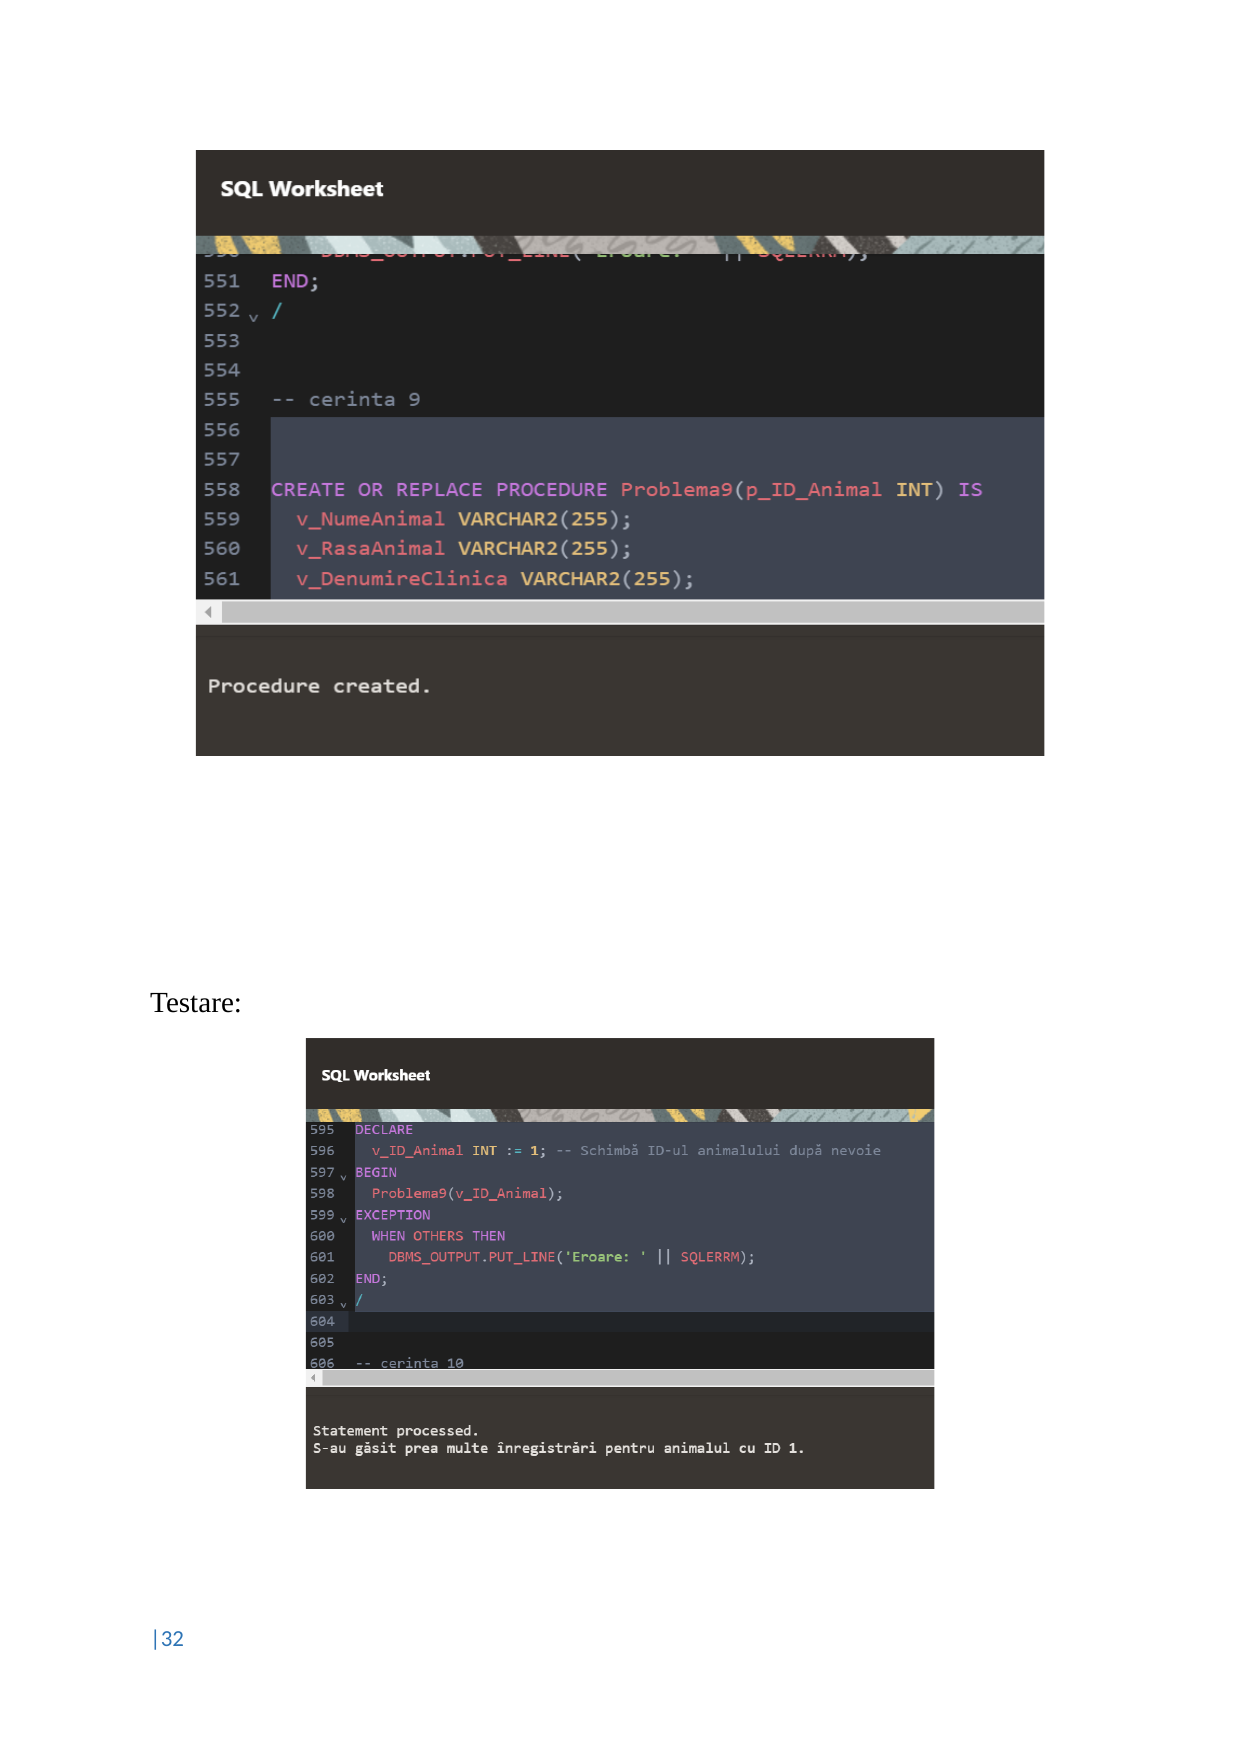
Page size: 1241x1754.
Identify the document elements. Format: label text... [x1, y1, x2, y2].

picture [305, 1038, 935, 1489]
text Testare: [150, 985, 1090, 1019]
picture [195, 150, 1045, 756]
